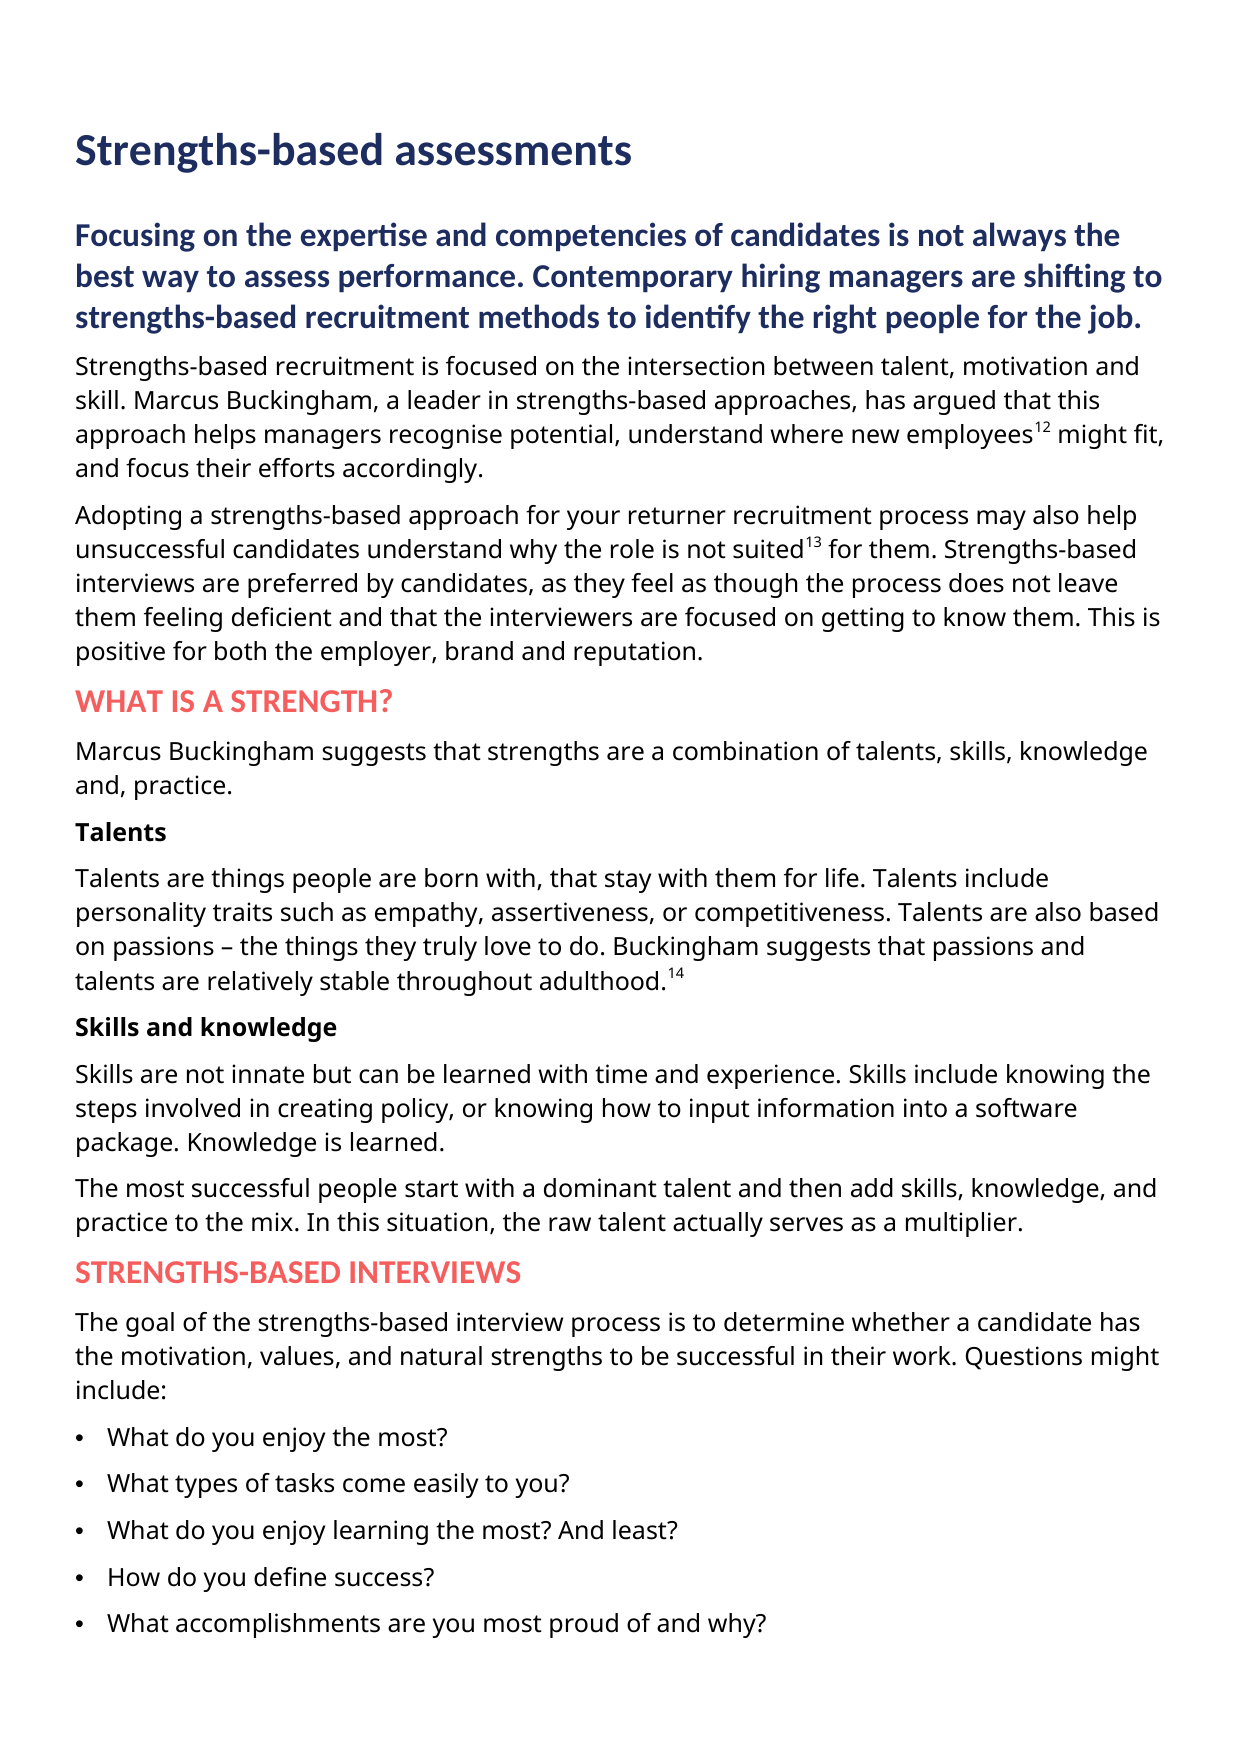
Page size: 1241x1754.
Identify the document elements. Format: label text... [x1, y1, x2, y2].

text Strengths-based recruitment is focused on the intersection between talent, motivation and skill. Marcus Buckingham, a leader in strengths-based approaches, has argued that this approach helps managers recognise potential, understand where new employees12 might fit, and focus their efforts accordingly. [75, 349, 1165, 485]
text How do you define success? [75, 1559, 1165, 1593]
text What types of tasks come easily to you? [75, 1466, 1165, 1500]
subtitle Strengths-based assessments [75, 121, 1165, 177]
text What do you enjoy the most? [75, 1419, 1165, 1453]
text The most successful people start with a dominant talent and then add skills, knowledge, and practice to the mix. In this situation, the raw talent actually serves as a multiplier. [75, 1171, 1165, 1239]
subtitle Focusing on the expertise and competencies of candidates is not always the best way to assess performance. Contemporary hiring managers are shifting to strengths-based recruitment methods to identify the right people for the job. [75, 214, 1165, 336]
text Skills and knowledge [75, 1010, 1165, 1044]
text Talents are things people are born with, that stay with them for life. Talents include personality traits such as empathy, assertiveness, or competitiveness. Talents are also based on passions – the things they truly love to do. Buckingham suggests that passions and talents are relatively stable throughout adulthood.14 [75, 861, 1165, 997]
text What accomplishments are you most proud of and why? [75, 1606, 1165, 1640]
text What do you enjoy learning the most? And least? [75, 1513, 1165, 1547]
text The goal of the strengths-based interview process is to determine whether a candidate has the motivation, values, and natural strengths to be successful in their work. Questions might include: [75, 1305, 1165, 1407]
text Talents [75, 814, 1165, 848]
text Adopting a strengths-based approach for your returner recruitment process may also help unsuccessful candidates understand why the role is not suited13 for them. Strengths-based interviews are preferred by candidates, as they feel as though the process does not leave them feeling deficient and that the interviewers are focused on getting to know them. This is positive for both the employer, brand and reputation. [75, 498, 1165, 668]
text Marcus Buckingham suggests that strengths are a combination of talents, skills, knowledge and, practice. [75, 734, 1165, 802]
text Skills are not innate but can be learned with time and experience. Skills include knowing the steps involved in creating policy, or knowing how to input information into a software package. Knowledge is learned. [75, 1056, 1165, 1158]
subtitle WHAT IS A STRENGTH? [75, 681, 1165, 721]
subtitle STRENGTHS-BASED INTERVIEWS [75, 1252, 1165, 1292]
